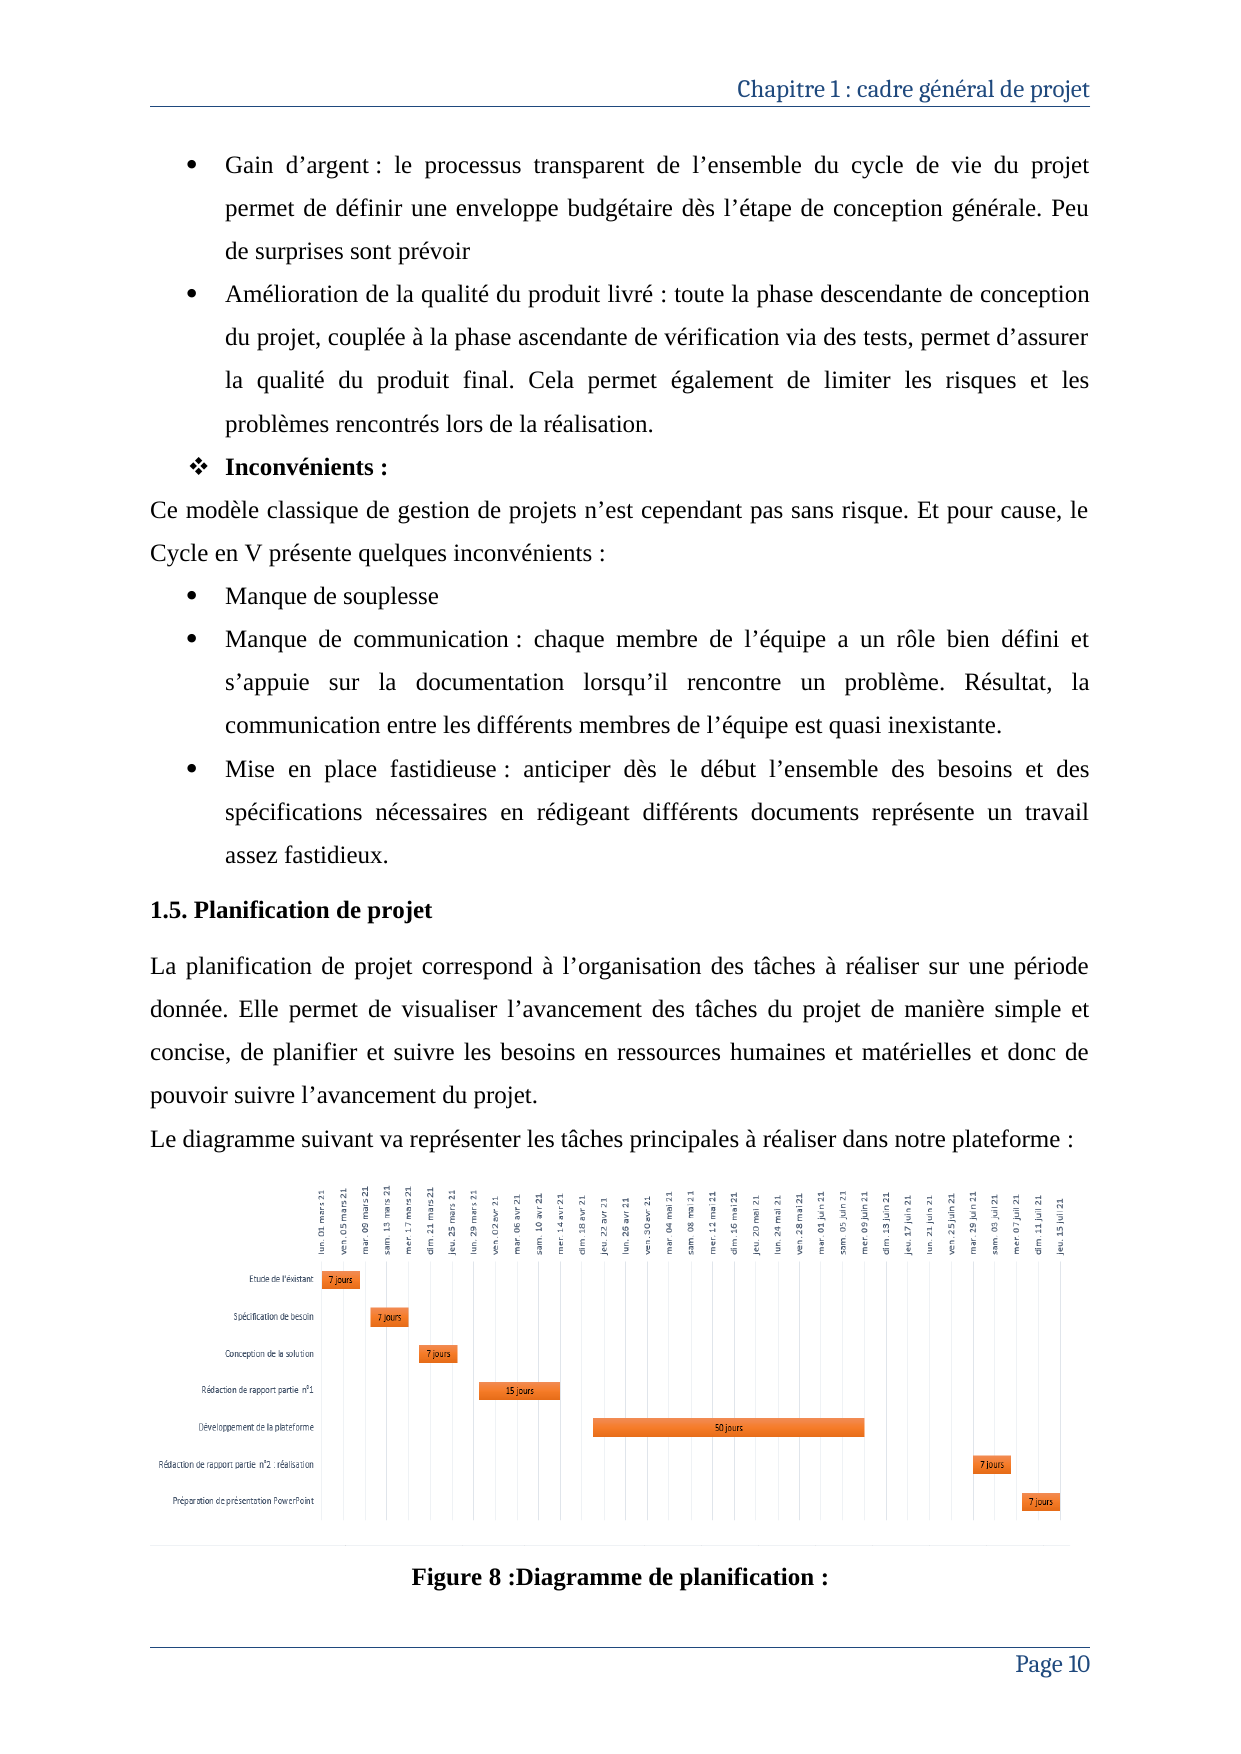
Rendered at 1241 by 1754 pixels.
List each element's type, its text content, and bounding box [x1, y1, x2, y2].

text La planification de projet correspond à l’organisation des tâches à réaliser sur une période donnée. Elle permet de visualiser l’avancement des tâches du projet de manière simple et concise, de planifier et suivre les besoins en ressources humaines et matérielles et donc de pouvoir suivre l’avancement du projet. [150, 951, 1090, 1109]
list Mise en place fastidieuse : anticiper dès le début l’ensemble des besoins et des spécifications nécessaires en rédigeant différents documents représente un travail assez fastidieux. [187, 754, 1090, 869]
text Ce modèle classique de gestion de projets n’est cependant pas sans risque. Et pour cause, le Cycle en V présente quelques inconvénients : [150, 495, 1090, 567]
list Manque de communication : chaque membre de l’équipe a un rôle bien défini et s’appuie sur la documentation lorsqu’il rencontre un problème. Résultat, la communication entre les différents membres de l’équipe est quasi inexistante. [187, 624, 1090, 739]
text Le diagramme suivant va représenter les tâches principales à réaliser dans notre plateforme : [150, 1124, 1090, 1152]
list Manque de souplesse [187, 581, 1090, 610]
list Gain d’argent : le processus transparent de l’ensemble du cycle de vie du projet permet de définir une enveloppe budgétaire dès l’étape de conception générale. Peu de surprises sont prévoir [187, 150, 1090, 265]
subtitle 1.5. Planification de projet [150, 896, 1090, 924]
list Amélioration de la qualité du produit livré : toute la phase descendante de conception du projet, couplée à la phase ascendante de vérification via des tests, permet d’assurer la qualité du produit final. Cela permet également de limiter les risques et les problèmes rencontrés lors de la réalisation. [187, 279, 1090, 437]
list Inconvénients : [187, 452, 1090, 481]
picture [150, 1166, 1071, 1546]
